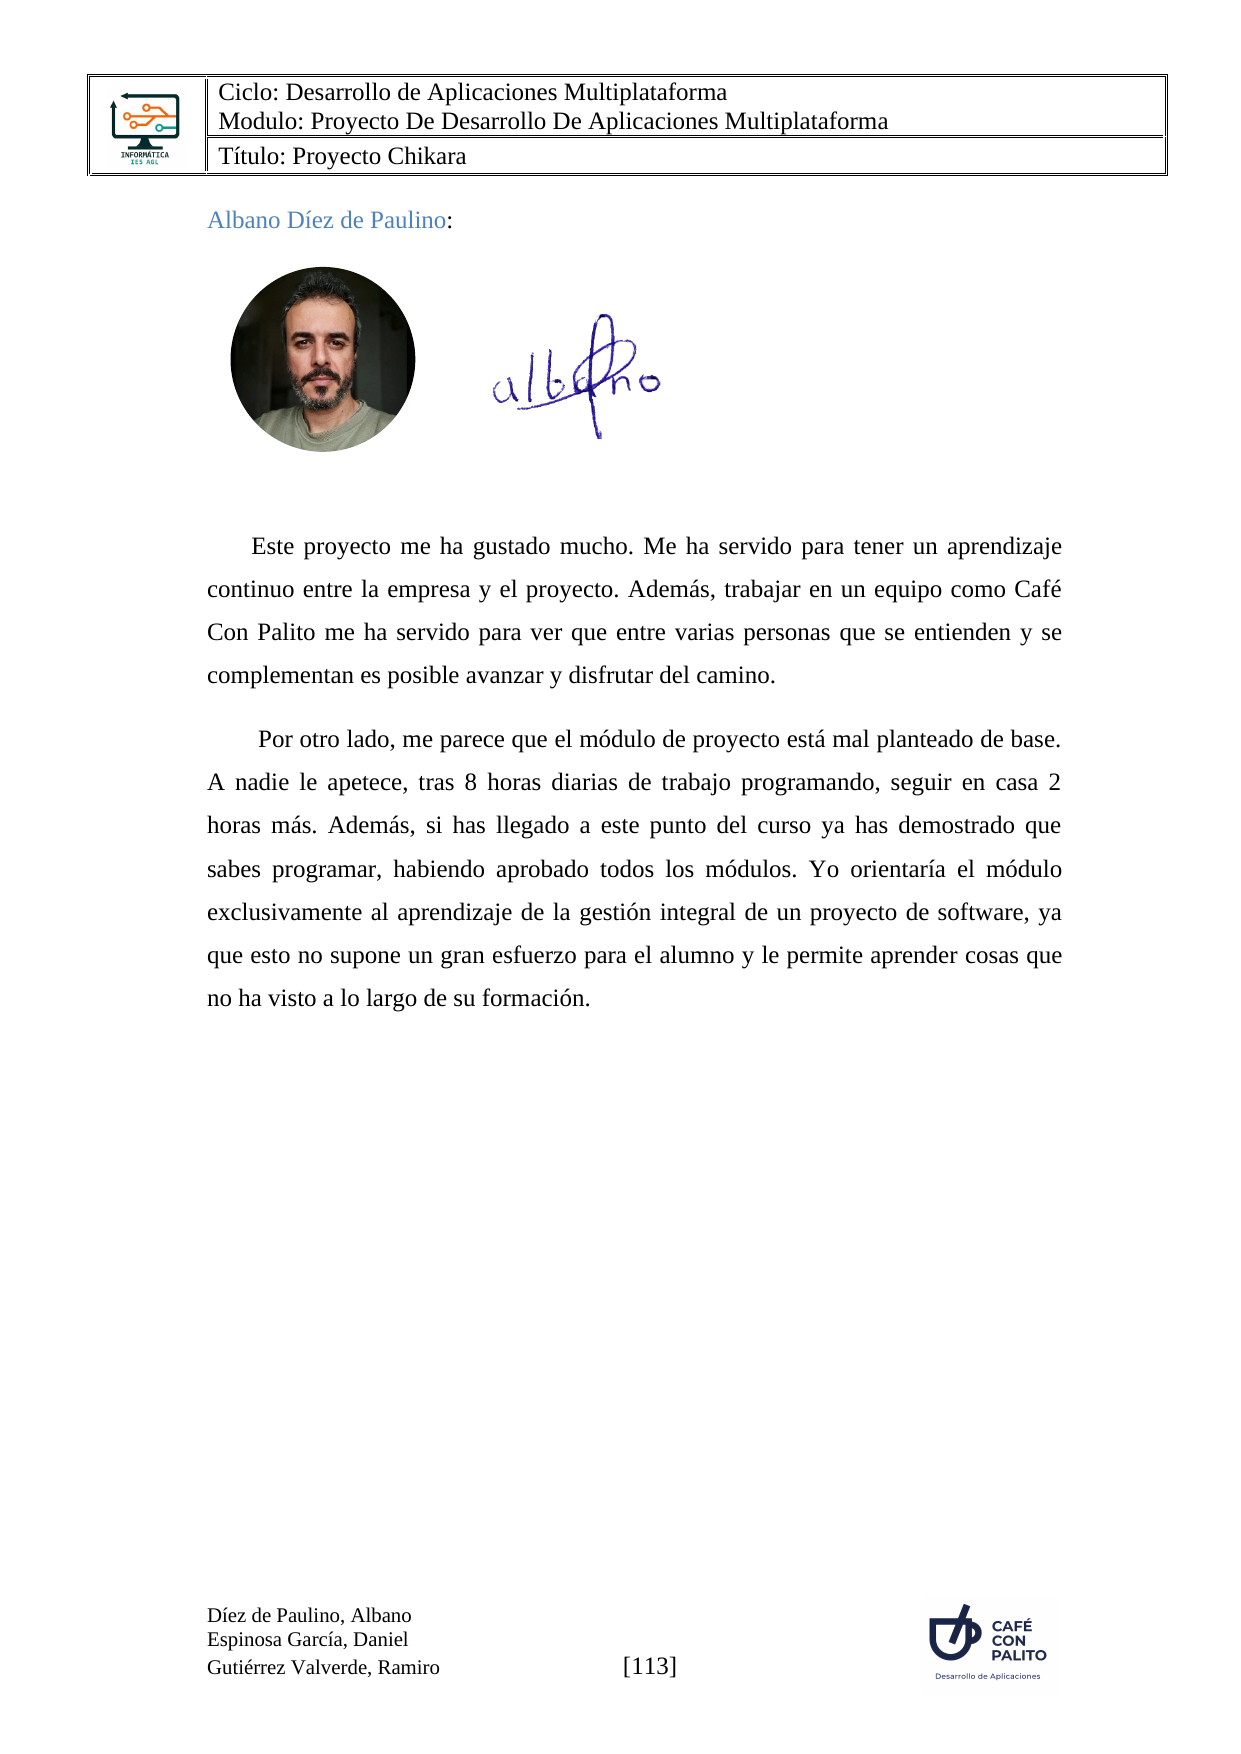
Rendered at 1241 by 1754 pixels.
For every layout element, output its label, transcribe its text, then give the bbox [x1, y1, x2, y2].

text Este proyecto me ha gustado mucho. Me ha servido para tener un aprendizaje continuo entre la empresa y el proyecto. Además, trabajar en un equipo como Café Con Palito me ha servido para ver que entre varias personas que se entienden y se complementan es posible avanzar y disfrutar del camino. [207, 531, 1063, 689]
picture [489, 307, 665, 439]
picture [230, 266, 416, 452]
picture [921, 1595, 1058, 1695]
text Albano Díez de Paulino: [207, 205, 1063, 234]
picture [106, 87, 186, 168]
text Por otro lado, me parece que el módulo de proyecto está mal planteado de base. A nadie le apetece, tras 8 horas diarias de trabajo programando, seguir en casa 2 horas más. Además, si has llegado a este punto del curso ya has demostrado que sabes programar, habiendo aprobado todos los módulos. Yo orientaría el módulo exclusivamente al aprendizaje de la gestión integral de un proyecto de software, ya que esto no supone un gran esfuerzo para el alumno y le permite aprender cosas que no ha visto a lo largo de su formación. [207, 724, 1063, 1012]
